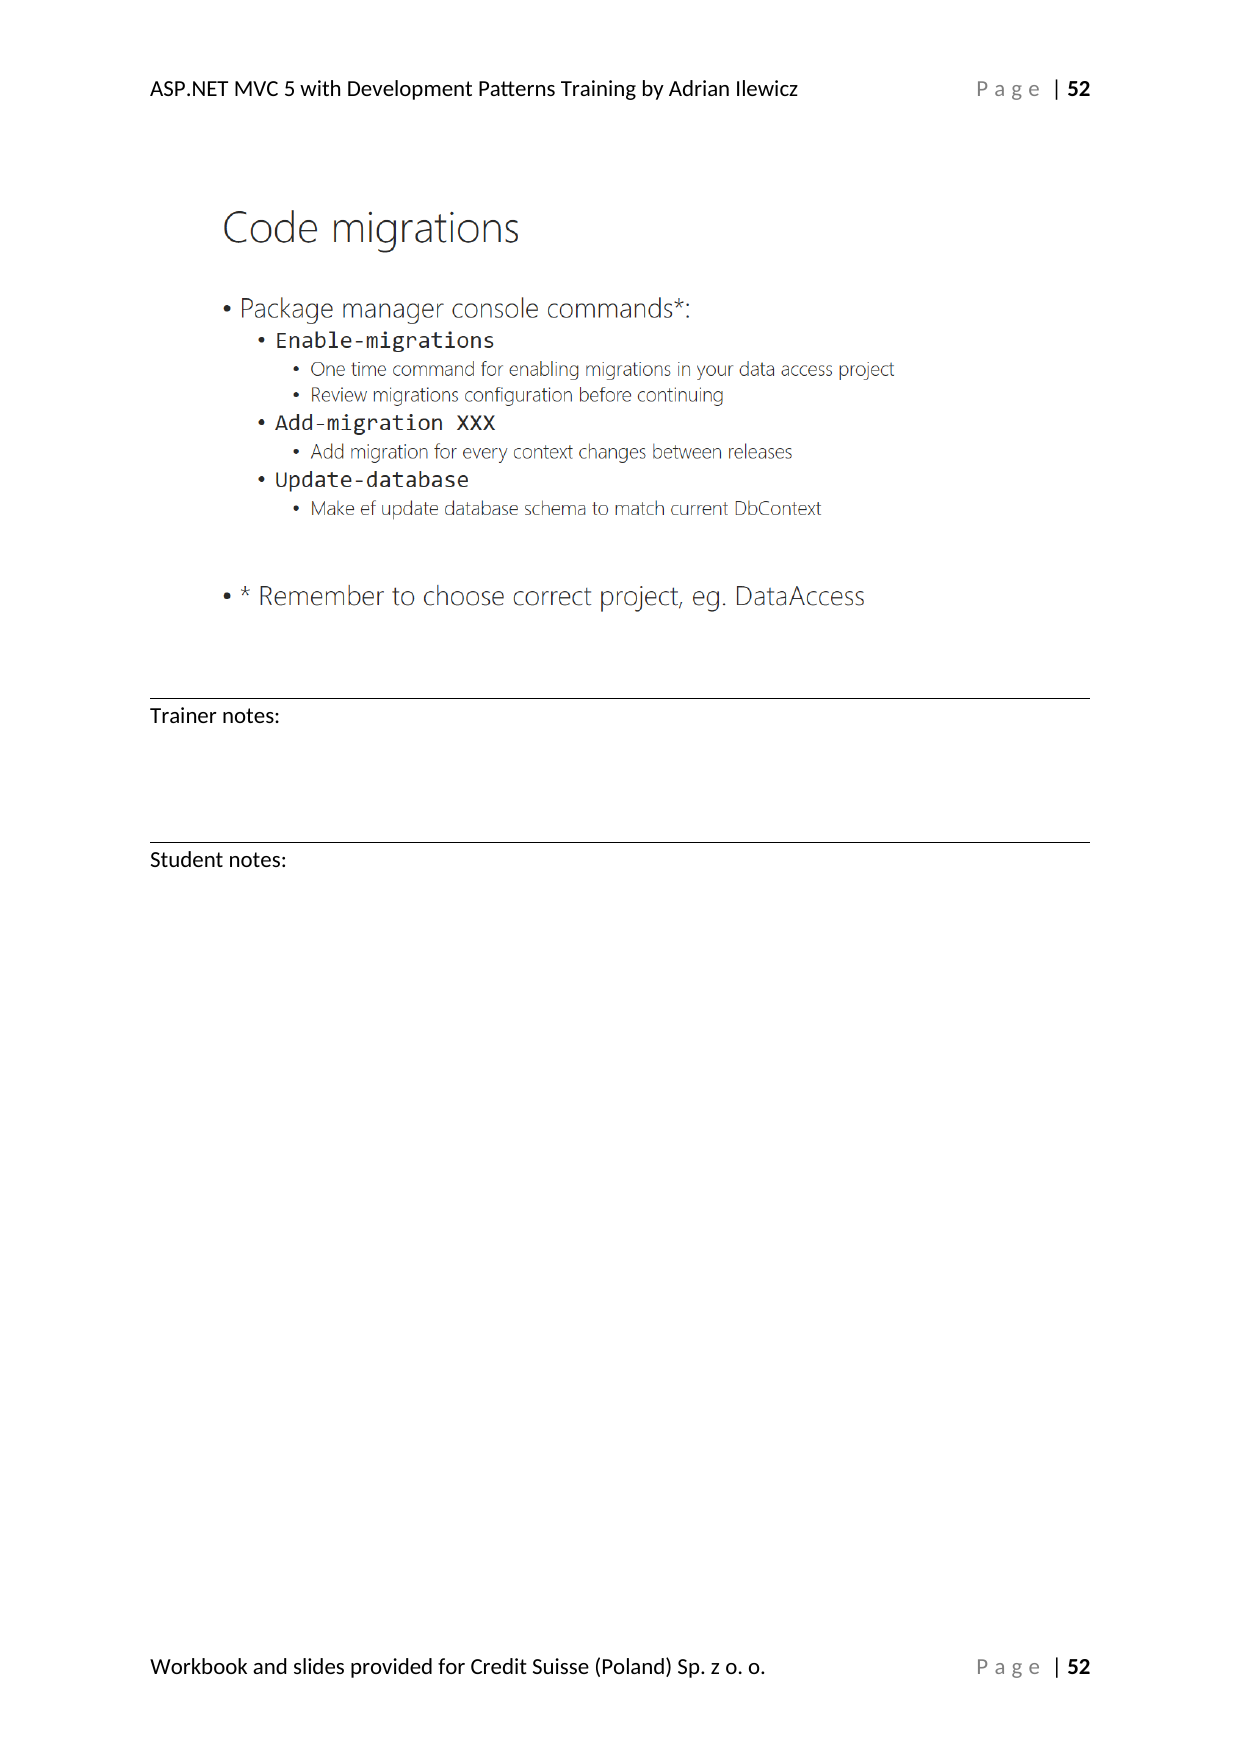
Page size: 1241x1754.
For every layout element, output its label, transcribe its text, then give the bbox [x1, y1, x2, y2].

text Trainer notes: [150, 699, 1090, 729]
text Student notes: [150, 843, 1090, 873]
picture [150, 149, 1090, 680]
